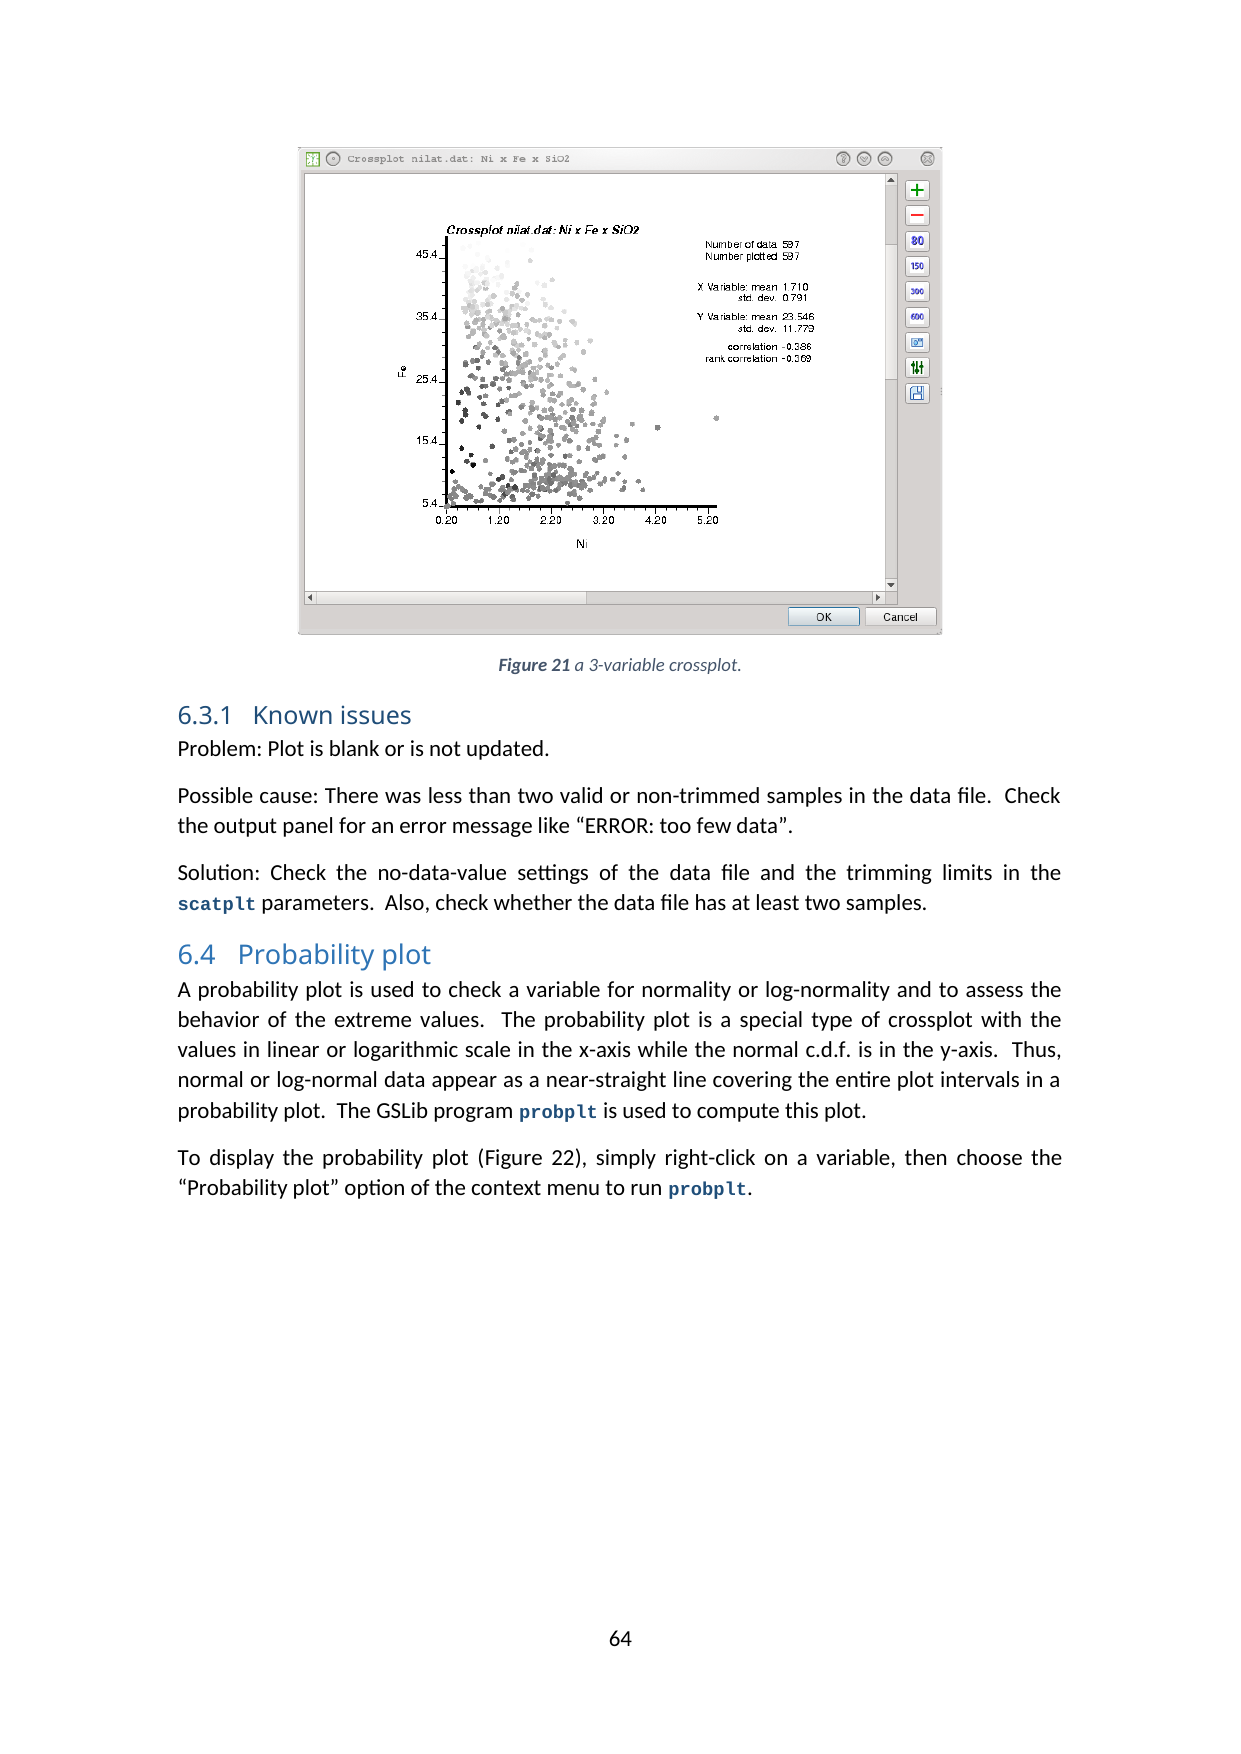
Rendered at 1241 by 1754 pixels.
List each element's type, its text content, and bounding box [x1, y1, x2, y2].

subtitle Probability plot [177, 935, 1063, 972]
text Figure 21 a 3-variable crossplot. [177, 653, 1063, 676]
picture [297, 147, 943, 635]
text Solution: Check the no-data-value settings of the data file and the trimming limits in the scatplt parameters. Also, check whether the data file has at least two samples. [177, 858, 1063, 916]
subtitle Known issues [177, 697, 1063, 731]
text Possible cause: There was less than two valid or non-trimmed samples in the data file. Check the output panel for an error message like “ERROR: too few data”. [177, 781, 1063, 839]
text Problem: Plot is blank or is not updated. [177, 734, 1063, 762]
text A probability plot is used to check a variable for normality or log-normality and to assess the behavior of the extreme values. The probability plot is a special type of crossplot with the values in linear or logarithmic scale in the x-axis while the normal c.d.f. is in the y-axis. Thus, normal or log-normal data appear as a near-straight line covering the entire plot intervals in a probability plot. The GSLib program probplt is used to compute this plot. [177, 975, 1063, 1124]
text To display the probability plot (Figure 22), simply right-click on a variable, then choose the “Probability plot” option of the context menu to run probplt. [177, 1143, 1063, 1201]
